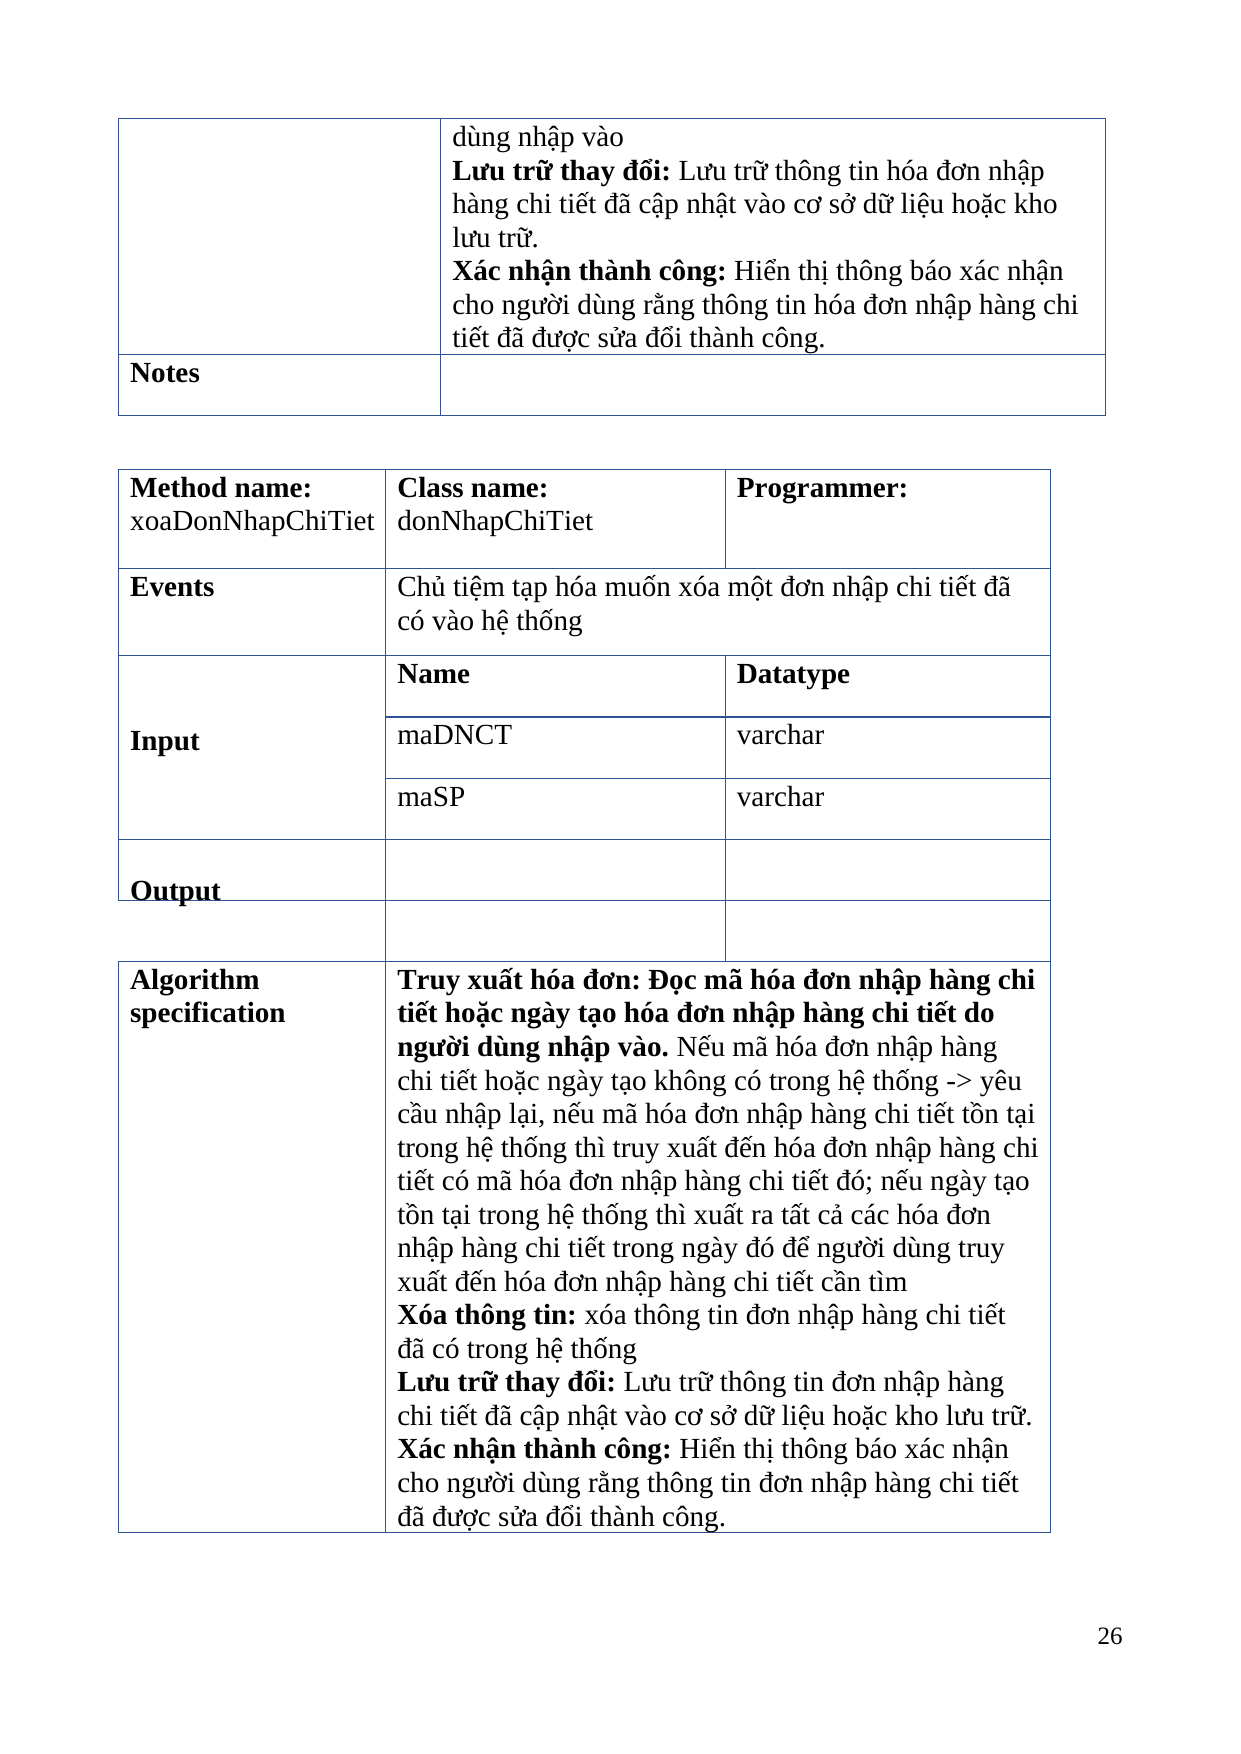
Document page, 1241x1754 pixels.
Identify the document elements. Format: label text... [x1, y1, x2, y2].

table_cell [726, 901, 1050, 961]
table_cell maSP [386, 779, 725, 839]
table_cell Truy xuất hóa đơn: Đọc mã hóa đơn nhập hàng chi tiết hoặc ngày tạo hóa đơn nhập hàng chi tiết do người dùng nhập vào. Nếu mã hóa đơn nhập hàng chi tiết hoặc ngày tạo không có trong hệ thống -> yêu cầu nhập lại, nếu mã hóa đơn nhập hàng chi tiết tồn tại trong hệ thống thì truy xuất đến hóa đơn nhập hàng chi tiết có mã hóa đơn nhập hàng chi tiết đó; nếu ngày tạo tồn tại trong hệ thống thì xuất ra tất cả các hóa đơn nhập hàng chi tiết trong ngày đó để người dùng truy xuất đến hóa đơn nhập hàng chi tiết cần tìm Xóa thông tin: xóa thông tin đơn nhập hàng chi tiết đã có trong hệ thống Lưu trữ thay đổi: Lưu trữ thông tin đơn nhập hàng chi tiết đã cập nhật vào cơ sở dữ liệu hoặc kho lưu trữ. Xác nhận thành công: Hiển thị thông báo xác nhận cho người dùng rằng thông tin đơn nhập hàng chi tiết đã được sửa đổi thành công. [386, 962, 1050, 1532]
table_cell Notes [119, 355, 440, 415]
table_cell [119, 119, 440, 354]
table_cell Events [119, 569, 385, 655]
table_cell varchar [726, 779, 1050, 839]
table_cell [386, 901, 725, 961]
table_cell [386, 840, 725, 900]
table_cell Datatype [726, 656, 1050, 716]
table_cell Output [119, 840, 385, 900]
table_cell [726, 840, 1050, 900]
table_cell varchar [726, 718, 1050, 778]
table_cell [441, 355, 1105, 415]
table_header Programmer: [726, 470, 1050, 568]
table_cell Algorithm specification [119, 962, 385, 1532]
table_cell Input [119, 656, 385, 839]
table_cell Name [386, 656, 725, 716]
table_cell Chủ tiệm tạp hóa muốn xóa một đơn nhập chi tiết đã có vào hệ thống [386, 569, 1050, 655]
table_cell maDNCT [386, 718, 725, 778]
table_header Class name: donNhapChiTiet [386, 470, 725, 568]
table_header Method name: xoaDonNhapChiTiet [119, 470, 385, 568]
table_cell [441, 119, 1105, 354]
